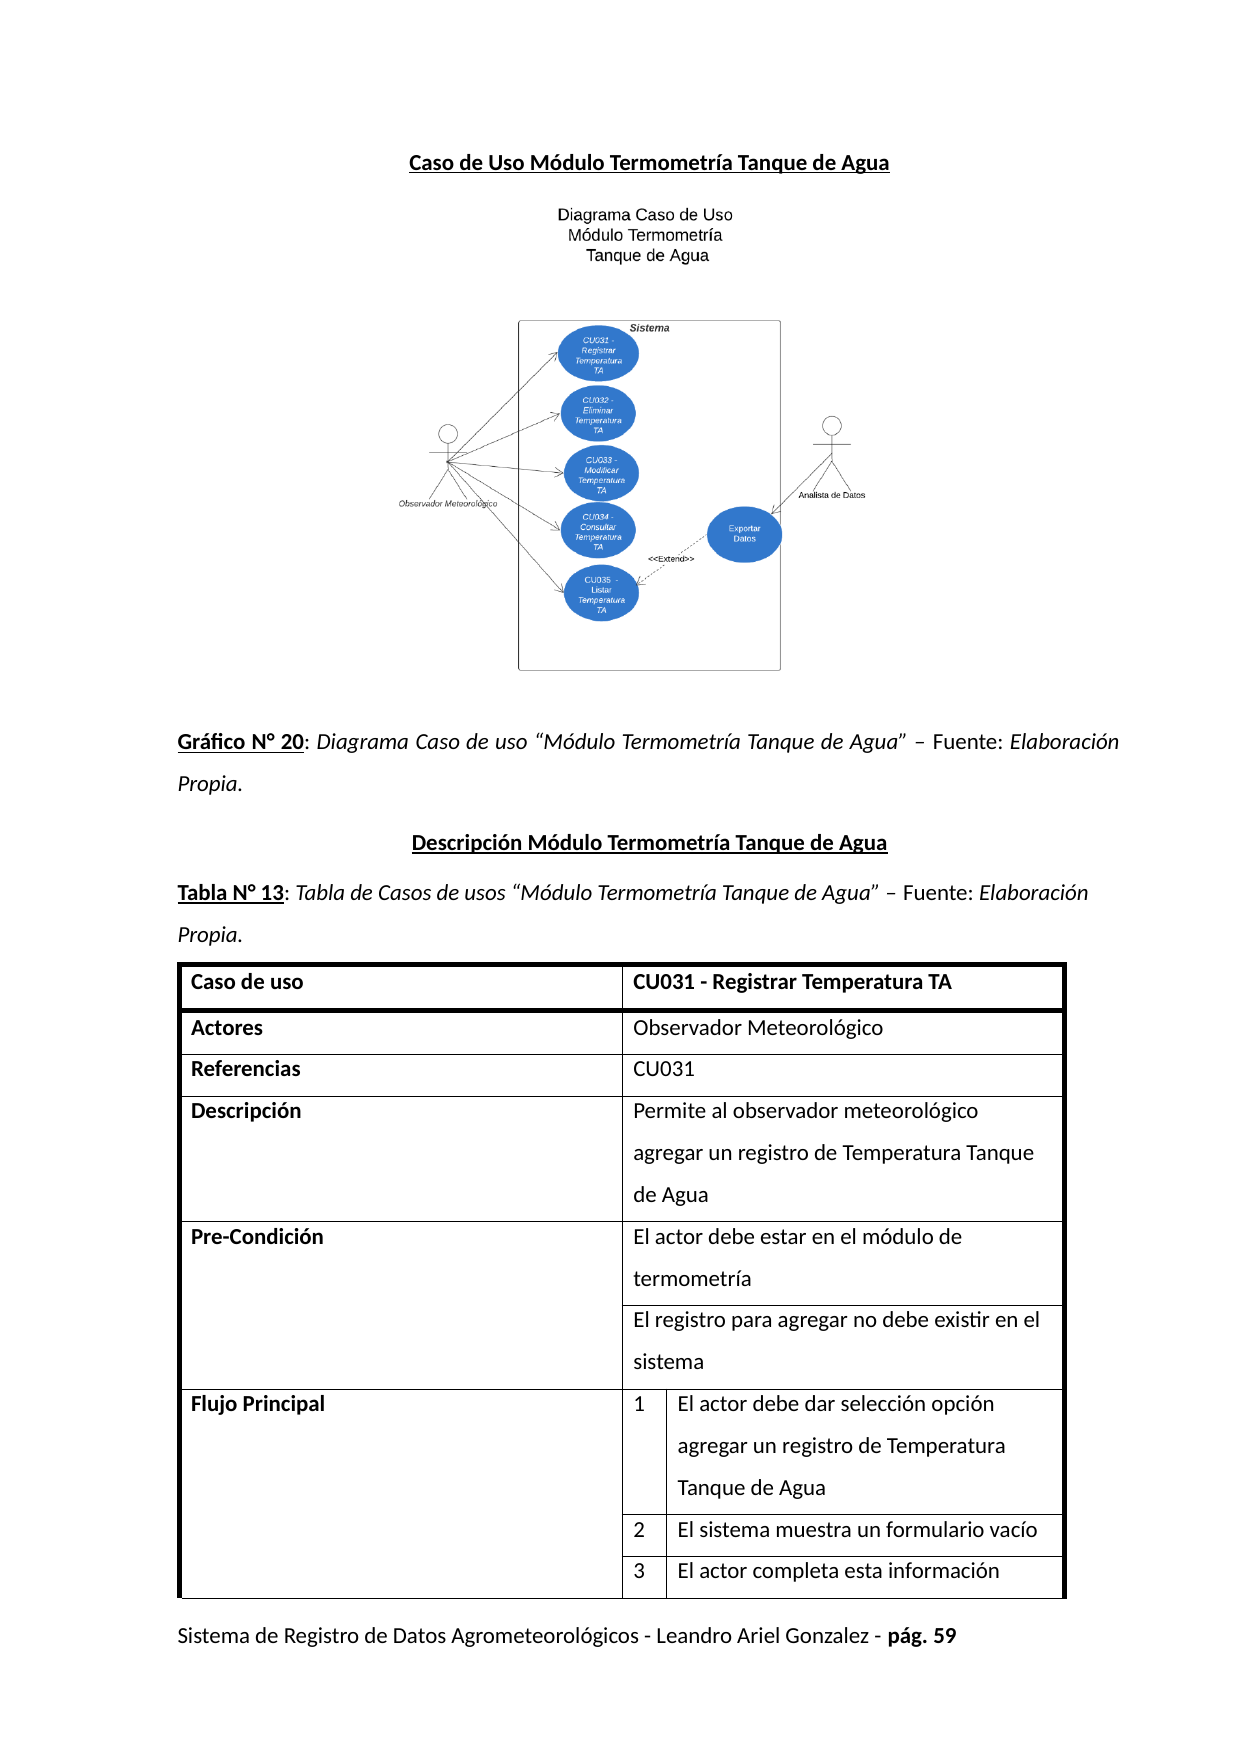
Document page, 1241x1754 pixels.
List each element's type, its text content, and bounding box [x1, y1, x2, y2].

subtitle Descripción Módulo Termometría Tanque de Agua [177, 828, 1122, 856]
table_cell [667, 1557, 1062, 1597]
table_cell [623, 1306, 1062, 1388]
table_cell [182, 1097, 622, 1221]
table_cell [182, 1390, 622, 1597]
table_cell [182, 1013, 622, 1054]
subtitle Caso de Uso Módulo Termometría Tanque de Agua [177, 148, 1122, 176]
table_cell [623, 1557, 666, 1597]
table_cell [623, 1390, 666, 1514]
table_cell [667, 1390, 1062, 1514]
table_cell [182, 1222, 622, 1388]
text Tabla N° 13: Tabla de Casos de usos “Módulo Termometría Tanque de Agua” – Fuente: Elaboración Propia. [177, 878, 1122, 948]
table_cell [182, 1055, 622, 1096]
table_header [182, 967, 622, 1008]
picture [328, 198, 971, 712]
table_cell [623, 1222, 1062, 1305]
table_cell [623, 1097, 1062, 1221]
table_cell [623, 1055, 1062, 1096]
text Gráfico N° 20: Diagrama Caso de uso “Módulo Termometría Tanque de Agua” – Fuente: Elaboración Propia. [177, 727, 1122, 797]
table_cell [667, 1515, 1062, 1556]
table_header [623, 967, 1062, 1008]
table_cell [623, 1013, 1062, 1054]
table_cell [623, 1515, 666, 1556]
